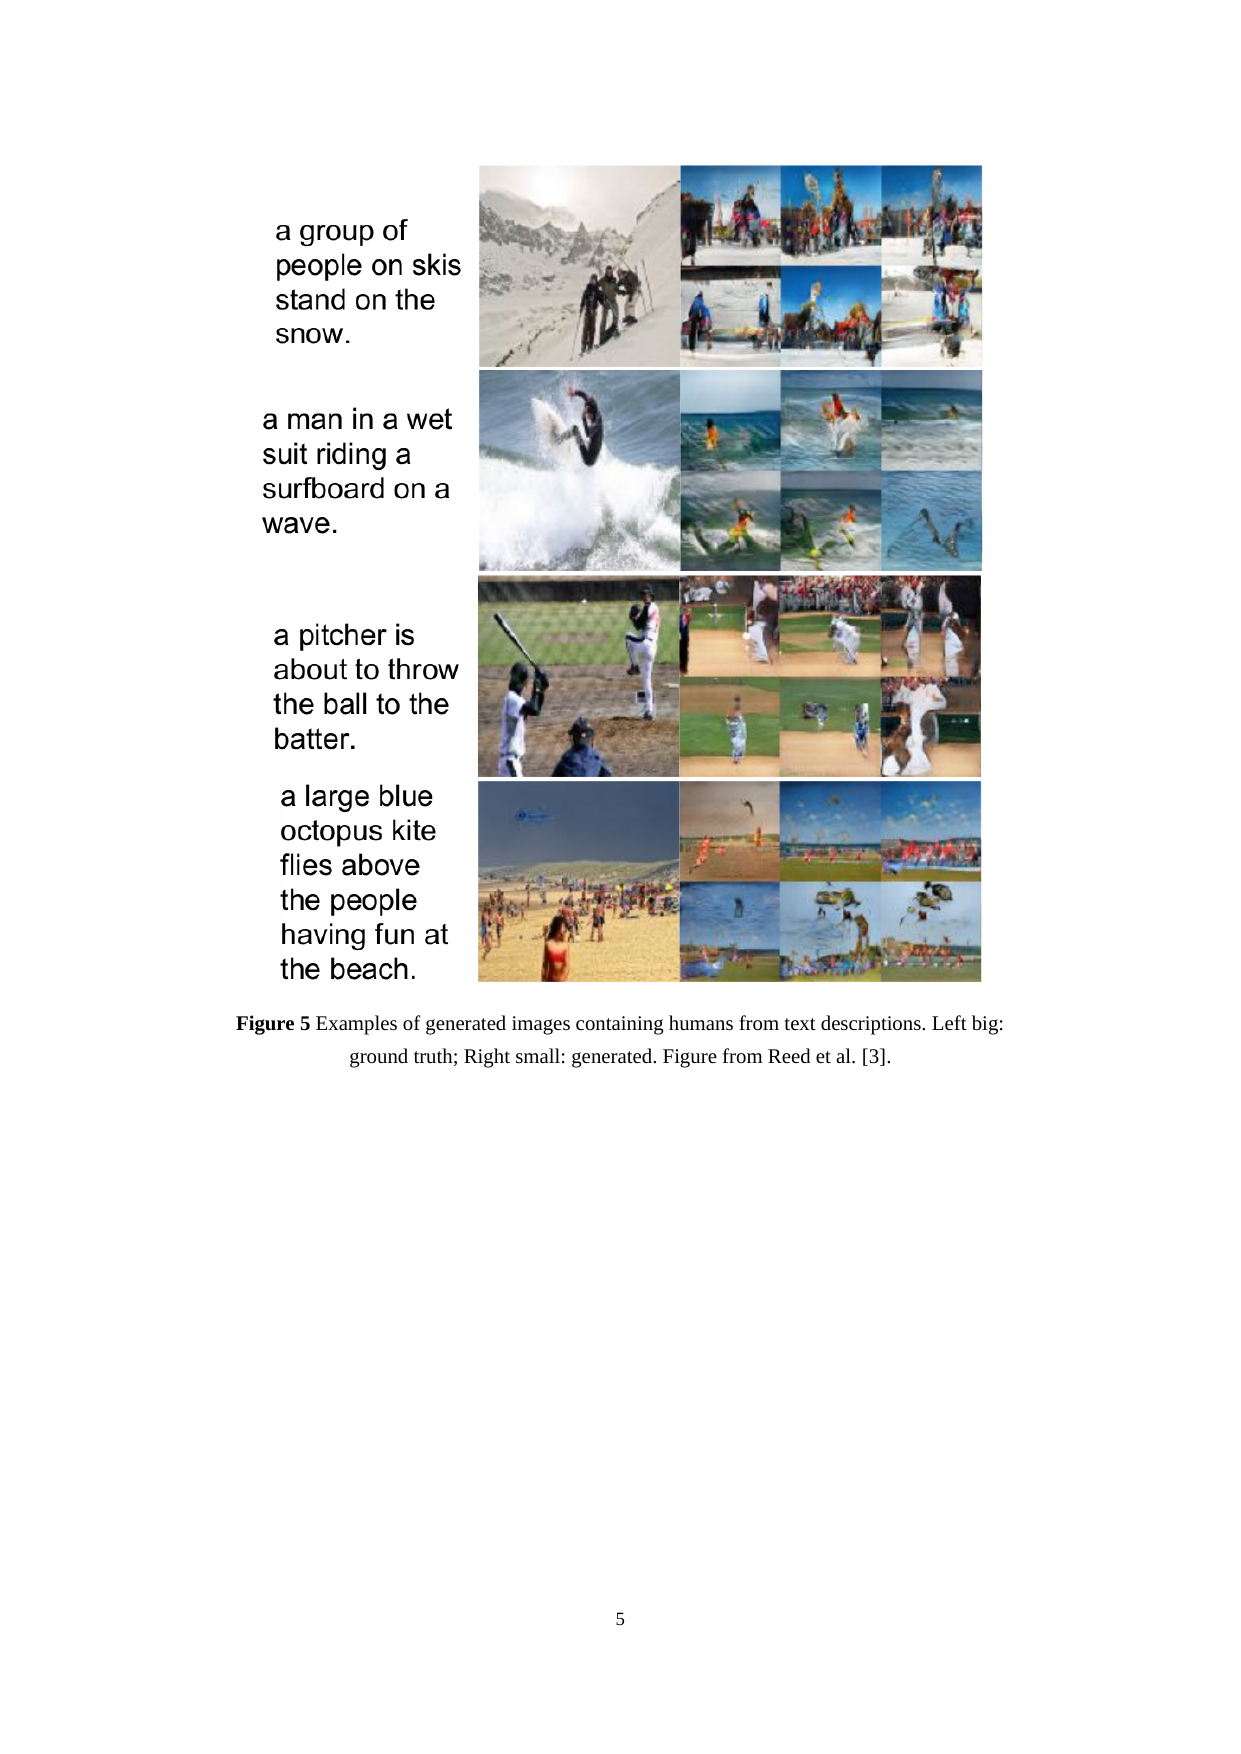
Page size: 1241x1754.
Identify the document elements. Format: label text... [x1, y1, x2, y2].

picture [256, 162, 984, 986]
text Figure 5 Examples of generated images containing humans from text descriptions. Left big: ground truth; Right small: generated. Figure from Reed et al. [3]. [209, 1007, 1031, 1072]
